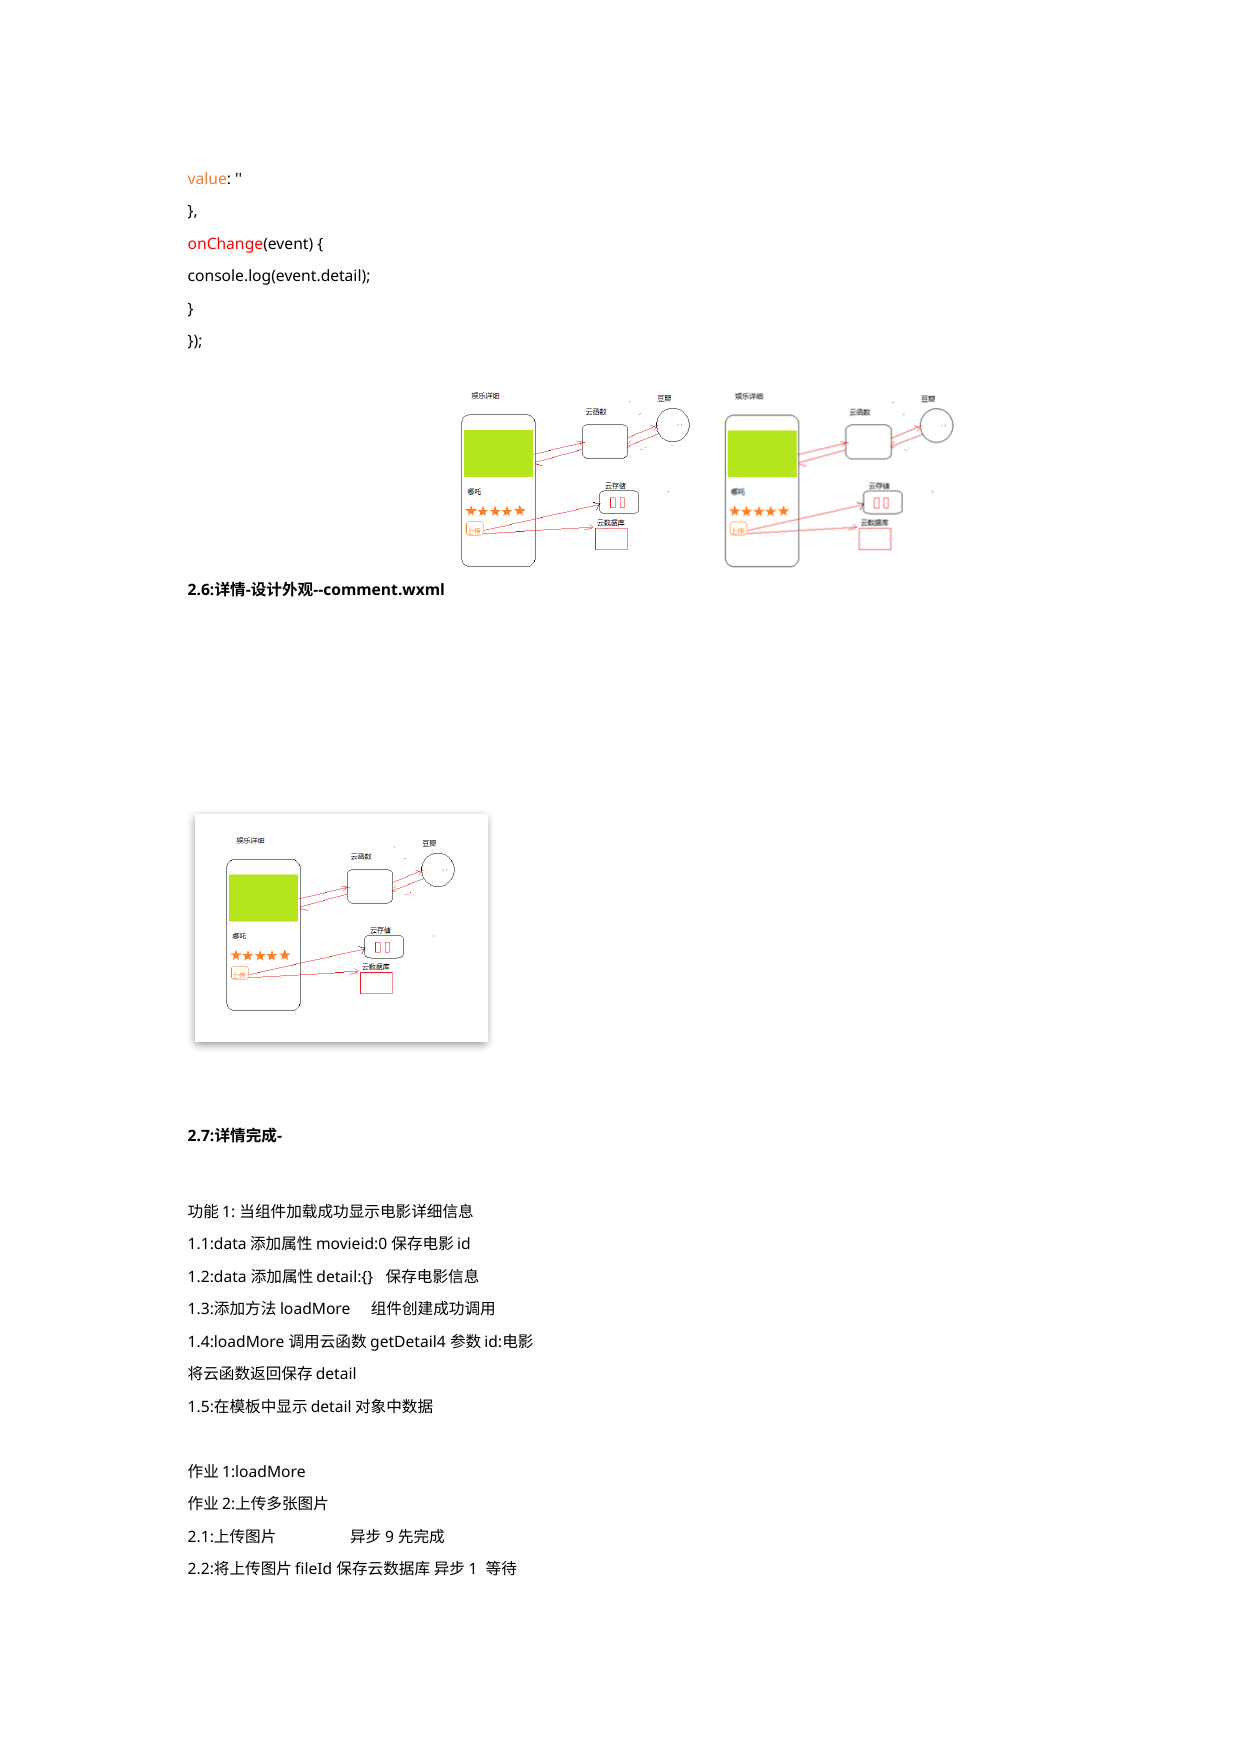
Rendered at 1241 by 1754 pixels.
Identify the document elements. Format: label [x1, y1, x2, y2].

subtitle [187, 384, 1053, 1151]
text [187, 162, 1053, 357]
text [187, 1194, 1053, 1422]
picture [209, 828, 473, 1028]
picture [444, 384, 973, 584]
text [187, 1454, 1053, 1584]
